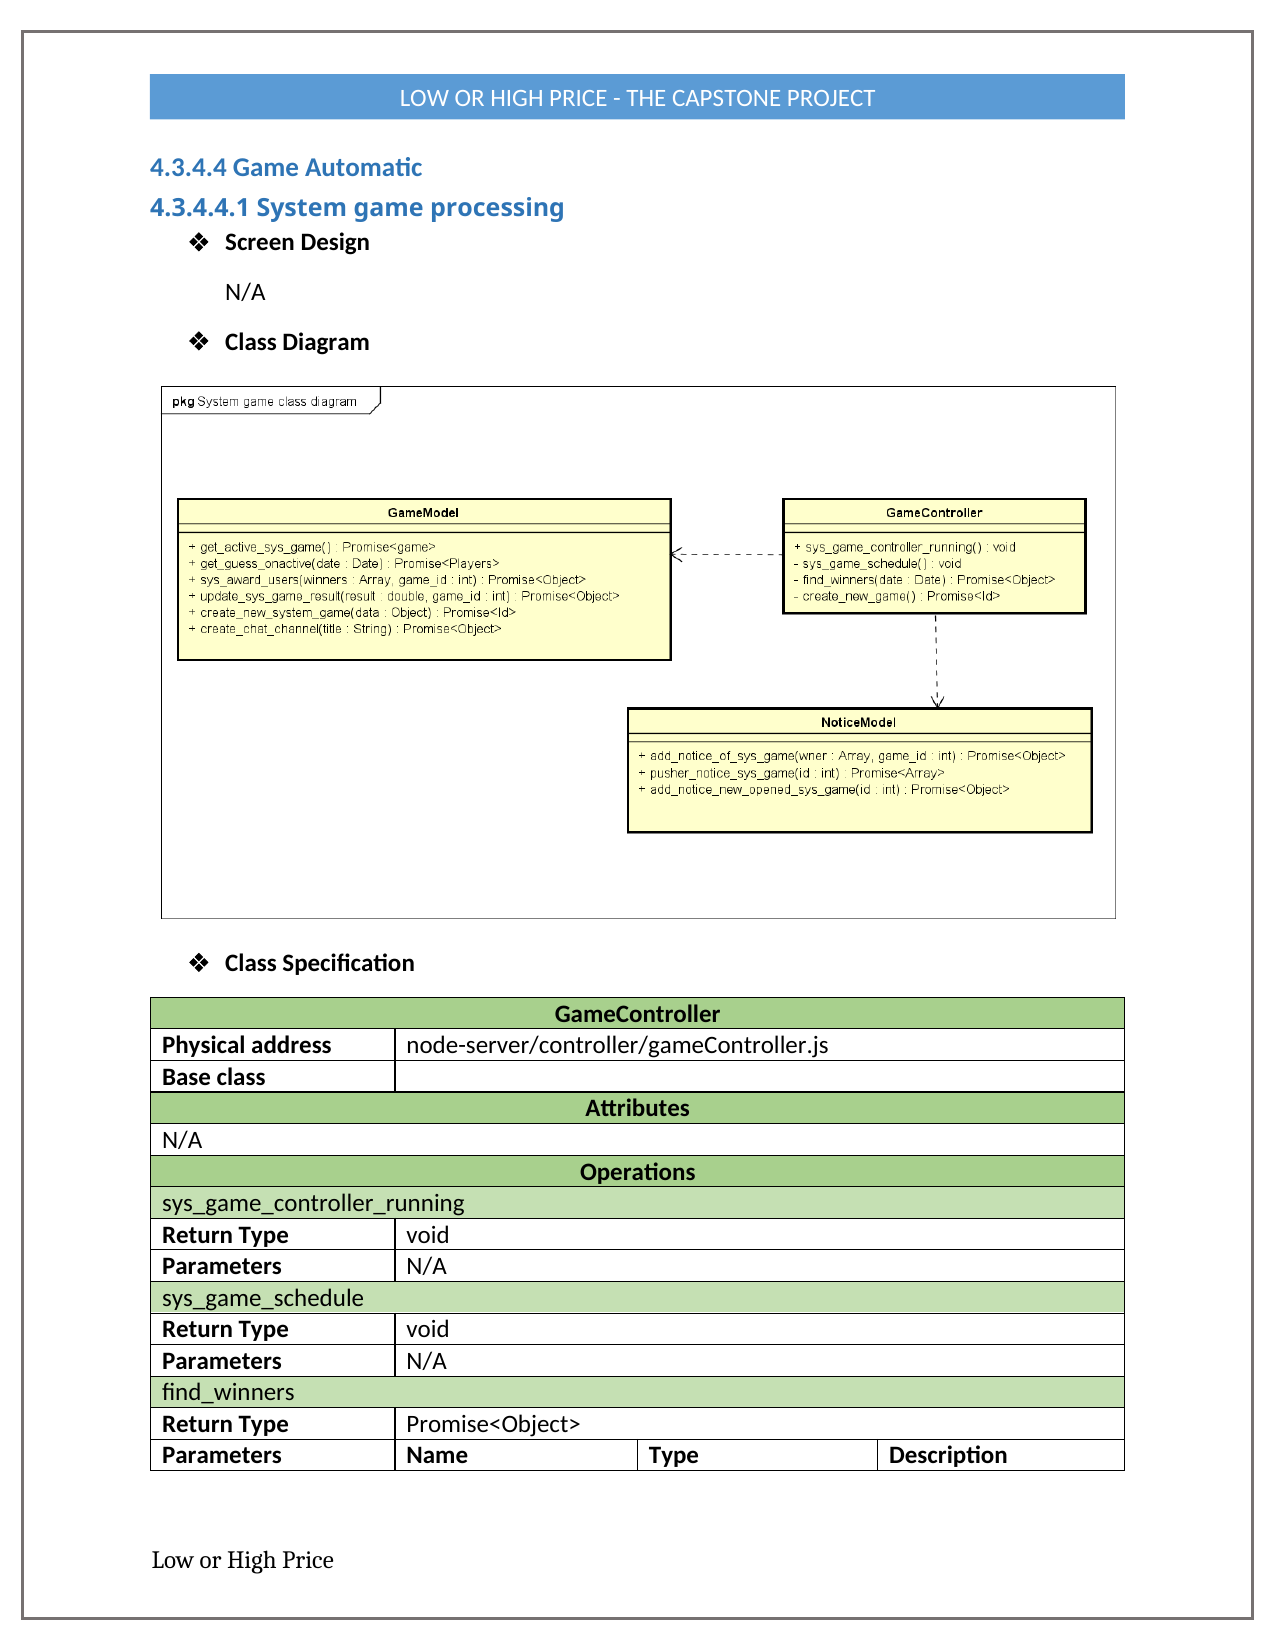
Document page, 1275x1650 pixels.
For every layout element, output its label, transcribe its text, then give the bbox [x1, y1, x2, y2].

picture [150, 375, 1125, 929]
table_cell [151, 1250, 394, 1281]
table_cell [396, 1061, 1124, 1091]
subtitle 4.3.4.4 Game Automatic [150, 150, 1125, 183]
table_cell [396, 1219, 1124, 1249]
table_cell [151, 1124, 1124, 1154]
list Class Specification [187, 947, 1125, 978]
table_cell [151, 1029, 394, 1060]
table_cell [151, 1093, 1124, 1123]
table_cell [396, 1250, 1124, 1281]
list Screen Design [187, 227, 1125, 257]
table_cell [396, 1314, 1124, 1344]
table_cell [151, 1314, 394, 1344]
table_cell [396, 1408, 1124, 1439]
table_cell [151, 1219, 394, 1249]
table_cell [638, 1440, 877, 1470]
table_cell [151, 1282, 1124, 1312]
text N/A [225, 276, 1125, 307]
list Class Diagram [187, 326, 1125, 356]
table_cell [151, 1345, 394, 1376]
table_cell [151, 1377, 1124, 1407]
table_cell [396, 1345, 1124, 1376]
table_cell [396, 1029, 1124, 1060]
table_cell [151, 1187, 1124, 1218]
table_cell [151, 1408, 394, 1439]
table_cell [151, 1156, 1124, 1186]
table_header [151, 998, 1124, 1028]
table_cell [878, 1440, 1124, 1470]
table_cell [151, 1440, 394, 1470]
subtitle 4.3.4.4.1 System game processing [150, 190, 1125, 224]
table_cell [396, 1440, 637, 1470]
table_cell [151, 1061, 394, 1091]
